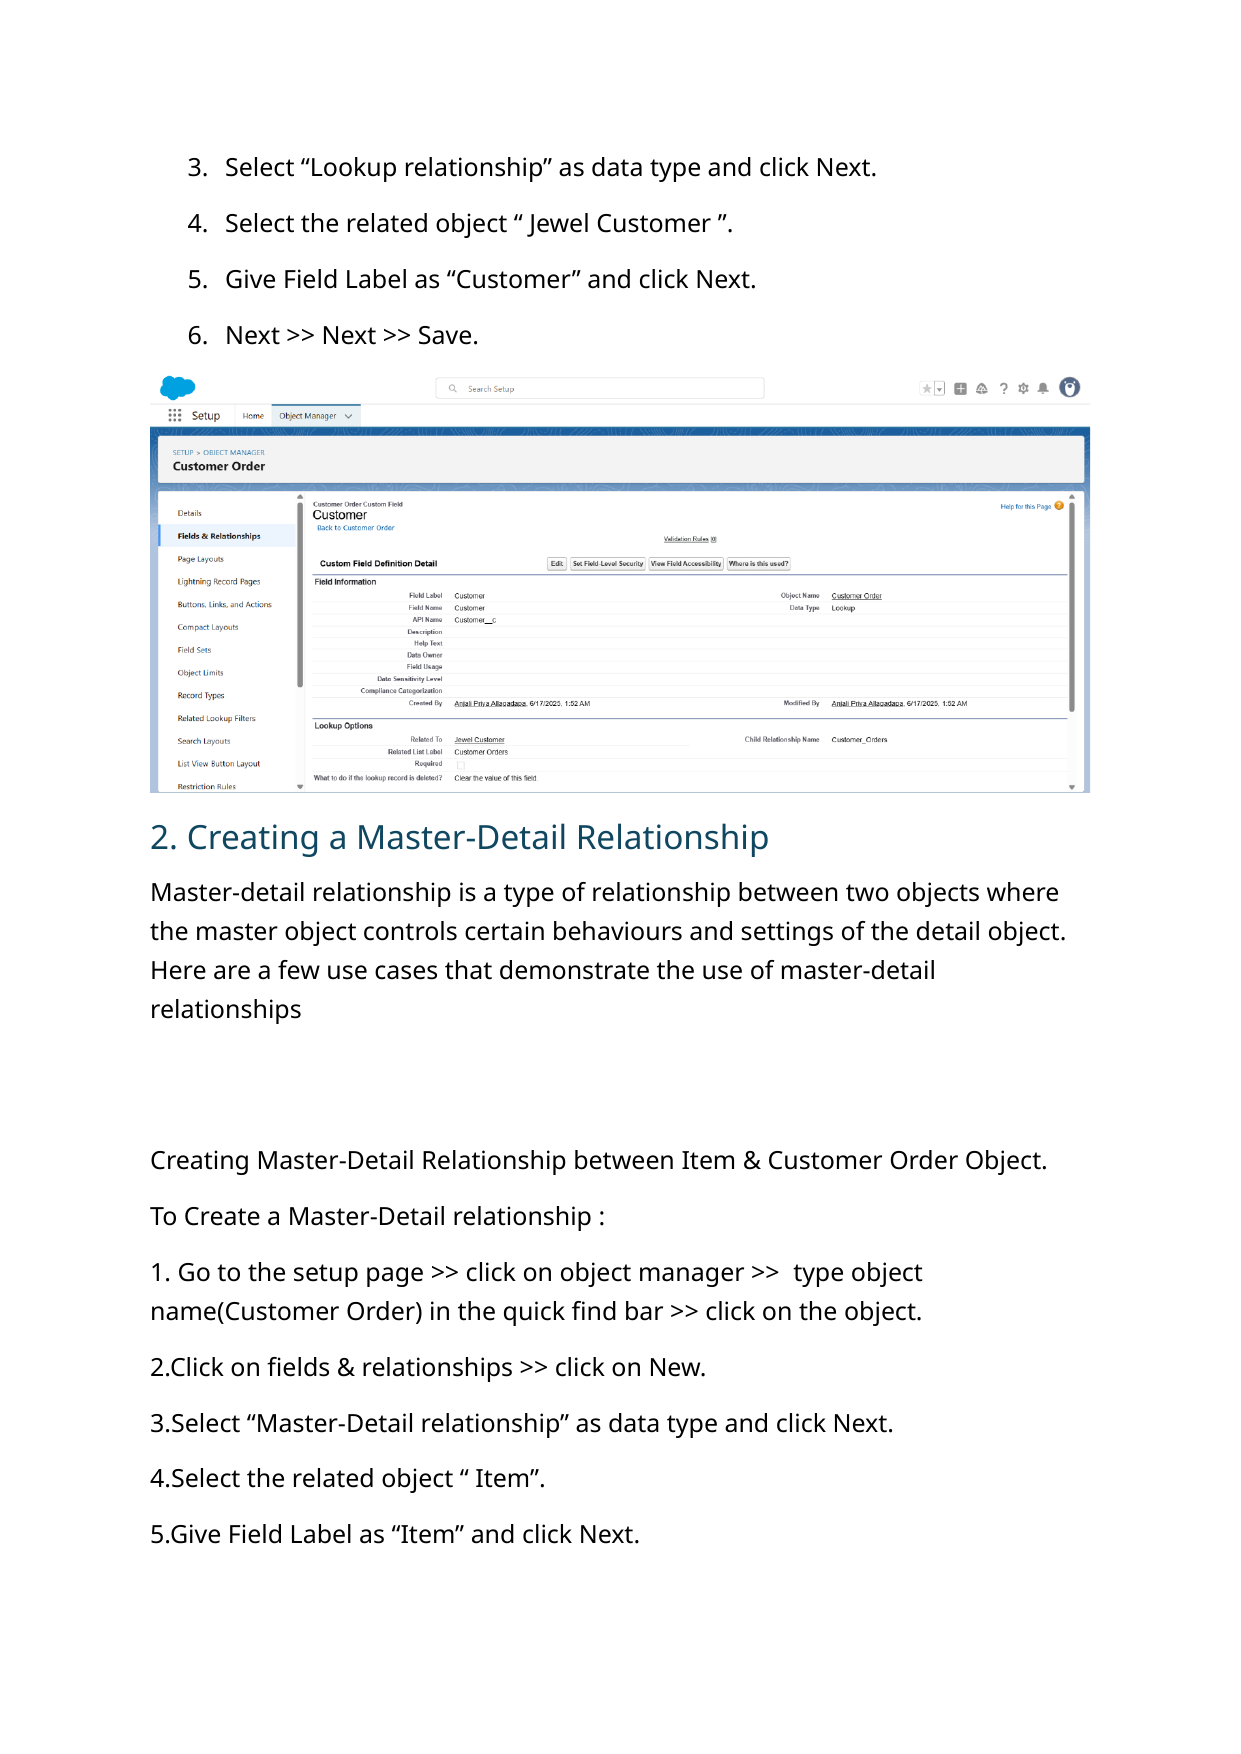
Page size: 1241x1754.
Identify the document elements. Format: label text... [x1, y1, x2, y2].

text 2.Click on fields & relationships >> click on New. [150, 1349, 1090, 1383]
text To Create a Master-Detail relationship : [150, 1199, 1090, 1233]
text 3.Select “Master-Detail relationship” as data type and click Next. [150, 1405, 1090, 1439]
subtitle 2. Creating a Master-Detail Relationship [150, 814, 1090, 859]
text Creating Master-Detail Relationship between Item & Customer Order Object. [150, 1143, 1090, 1177]
list Select “Lookup relationship” as data type and click Next. [187, 150, 1090, 184]
list Select the related object “ Jewel Customer ”. [187, 206, 1090, 240]
text Master-detail relationship is a type of relationship between two objects where the master object controls certain behaviours and settings of the detail object. Here are a few use cases that demonstrate the use of master-detail relationships [150, 874, 1090, 1026]
text 1. Go to the setup page >> click on object manager >> type object name(Customer Order) in the quick find bar >> click on the object. [150, 1254, 1090, 1328]
list Next >> Next >> Save. [187, 317, 1090, 352]
text 5.Give Field Label as “Item” and click Next. [150, 1517, 1090, 1551]
text 4.Select the related object “ Item”. [150, 1461, 1090, 1495]
picture [150, 373, 1091, 793]
list Give Field Label as “Customer” and click Next. [187, 262, 1090, 296]
